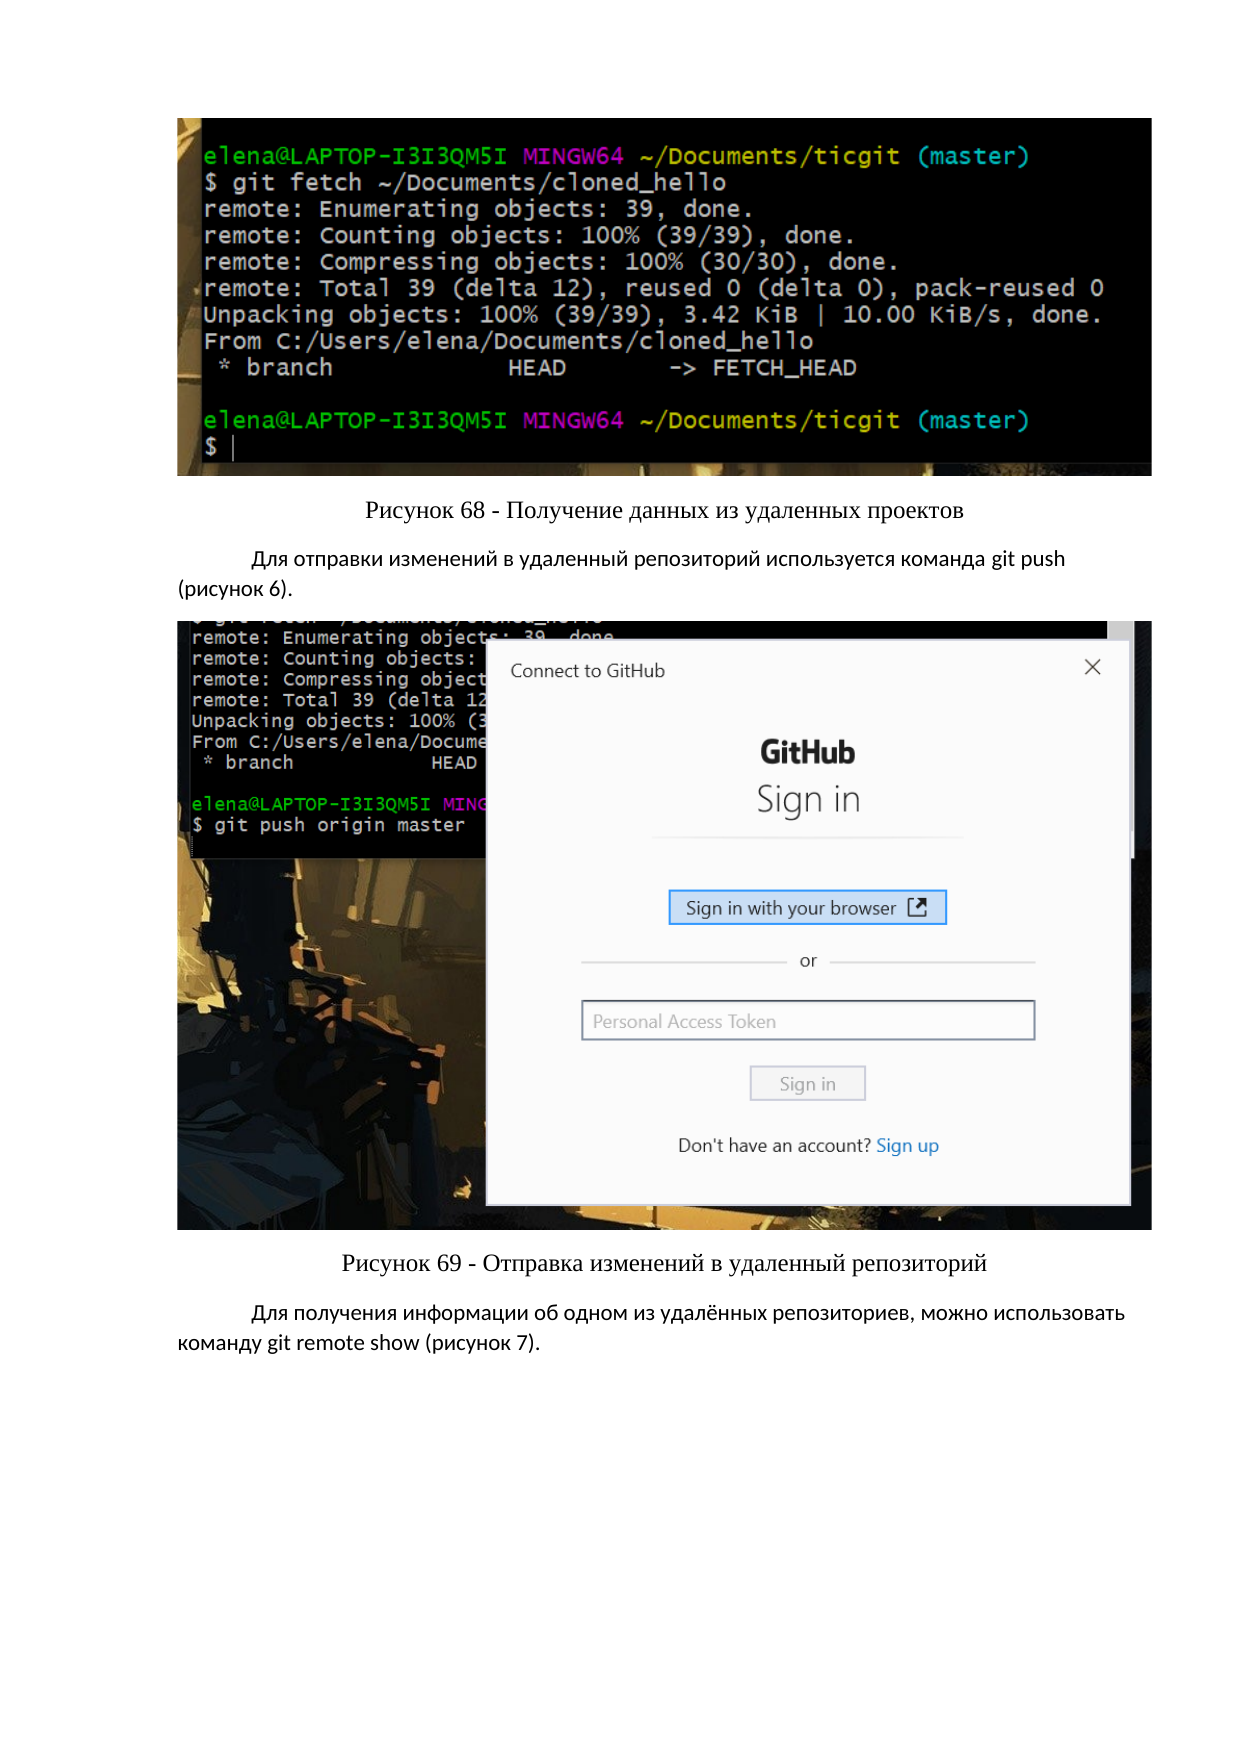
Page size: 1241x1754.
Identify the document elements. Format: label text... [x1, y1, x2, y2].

picture [177, 118, 1152, 476]
picture [177, 621, 1152, 1230]
text Для получения информации об одном из удалённых репозиториев, можно использовать команду git remote show (рисунок 7). [177, 1298, 1152, 1356]
text Для отправки изменений в удаленный репозиторий используется команда git push (рисунок 6). [177, 544, 1152, 603]
